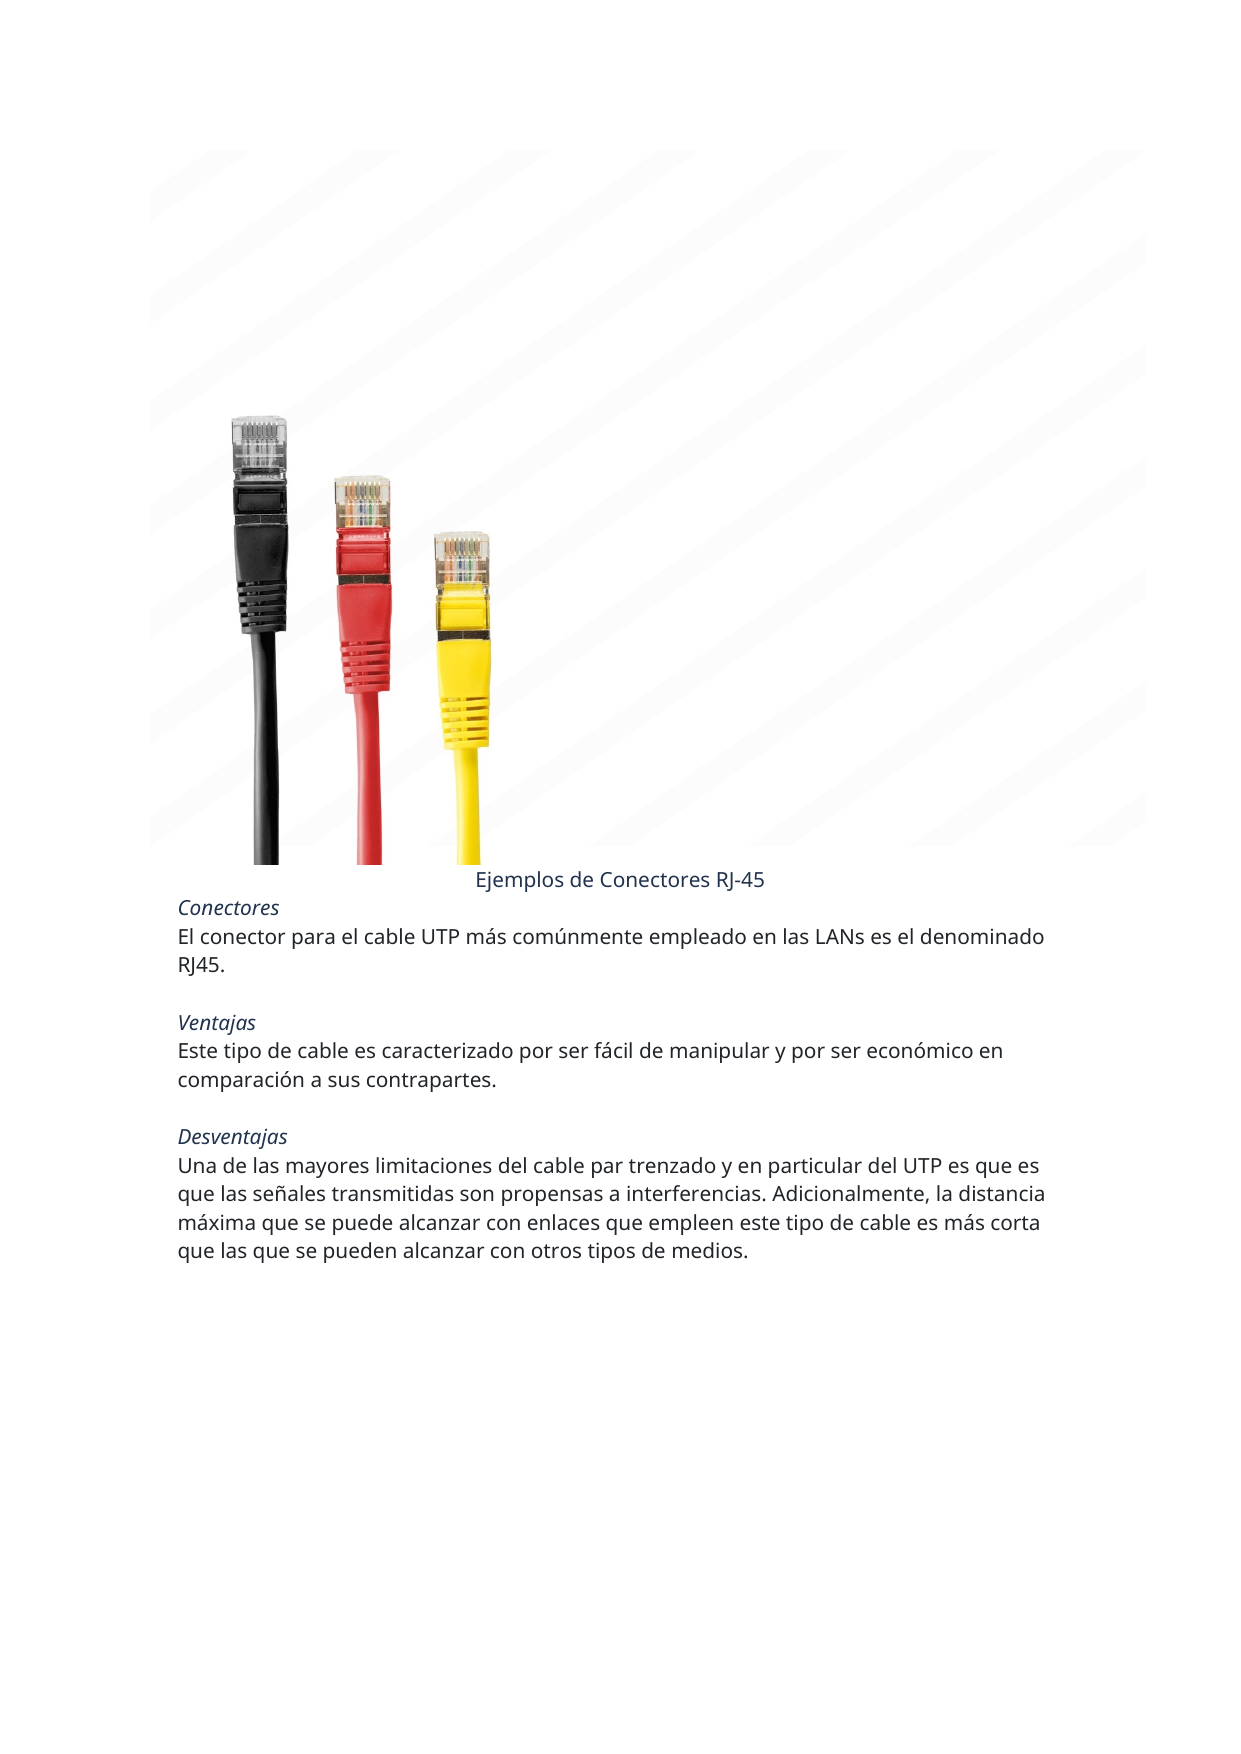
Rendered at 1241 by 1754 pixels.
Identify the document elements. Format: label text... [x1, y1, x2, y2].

subtitle Ejemplos de Conectores RJ-45 [177, 865, 1063, 893]
text Una de las mayores limitaciones del cable par trenzado y en particular del UTP es que es que las señales transmitidas son propensas a interferencias. Adicionalmente, la distancia máxima que se puede alcanzar con enlaces que empleen este tipo de cable es más corta que las que se pueden alcanzar con otros tipos de medios. [177, 1151, 1063, 1264]
subtitle Ventajas [177, 1008, 1063, 1036]
subtitle Conectores [177, 893, 1063, 922]
picture [132, 131, 1163, 865]
subtitle Desventajas [177, 1122, 1063, 1151]
text El conector para el cable UTP más comúnmente empleado en las LANs es el denominado RJ45. [177, 922, 1063, 979]
text Este tipo de cable es caracterizado por ser fácil de manipular y por ser económico en comparación a sus contrapartes. [177, 1036, 1063, 1093]
